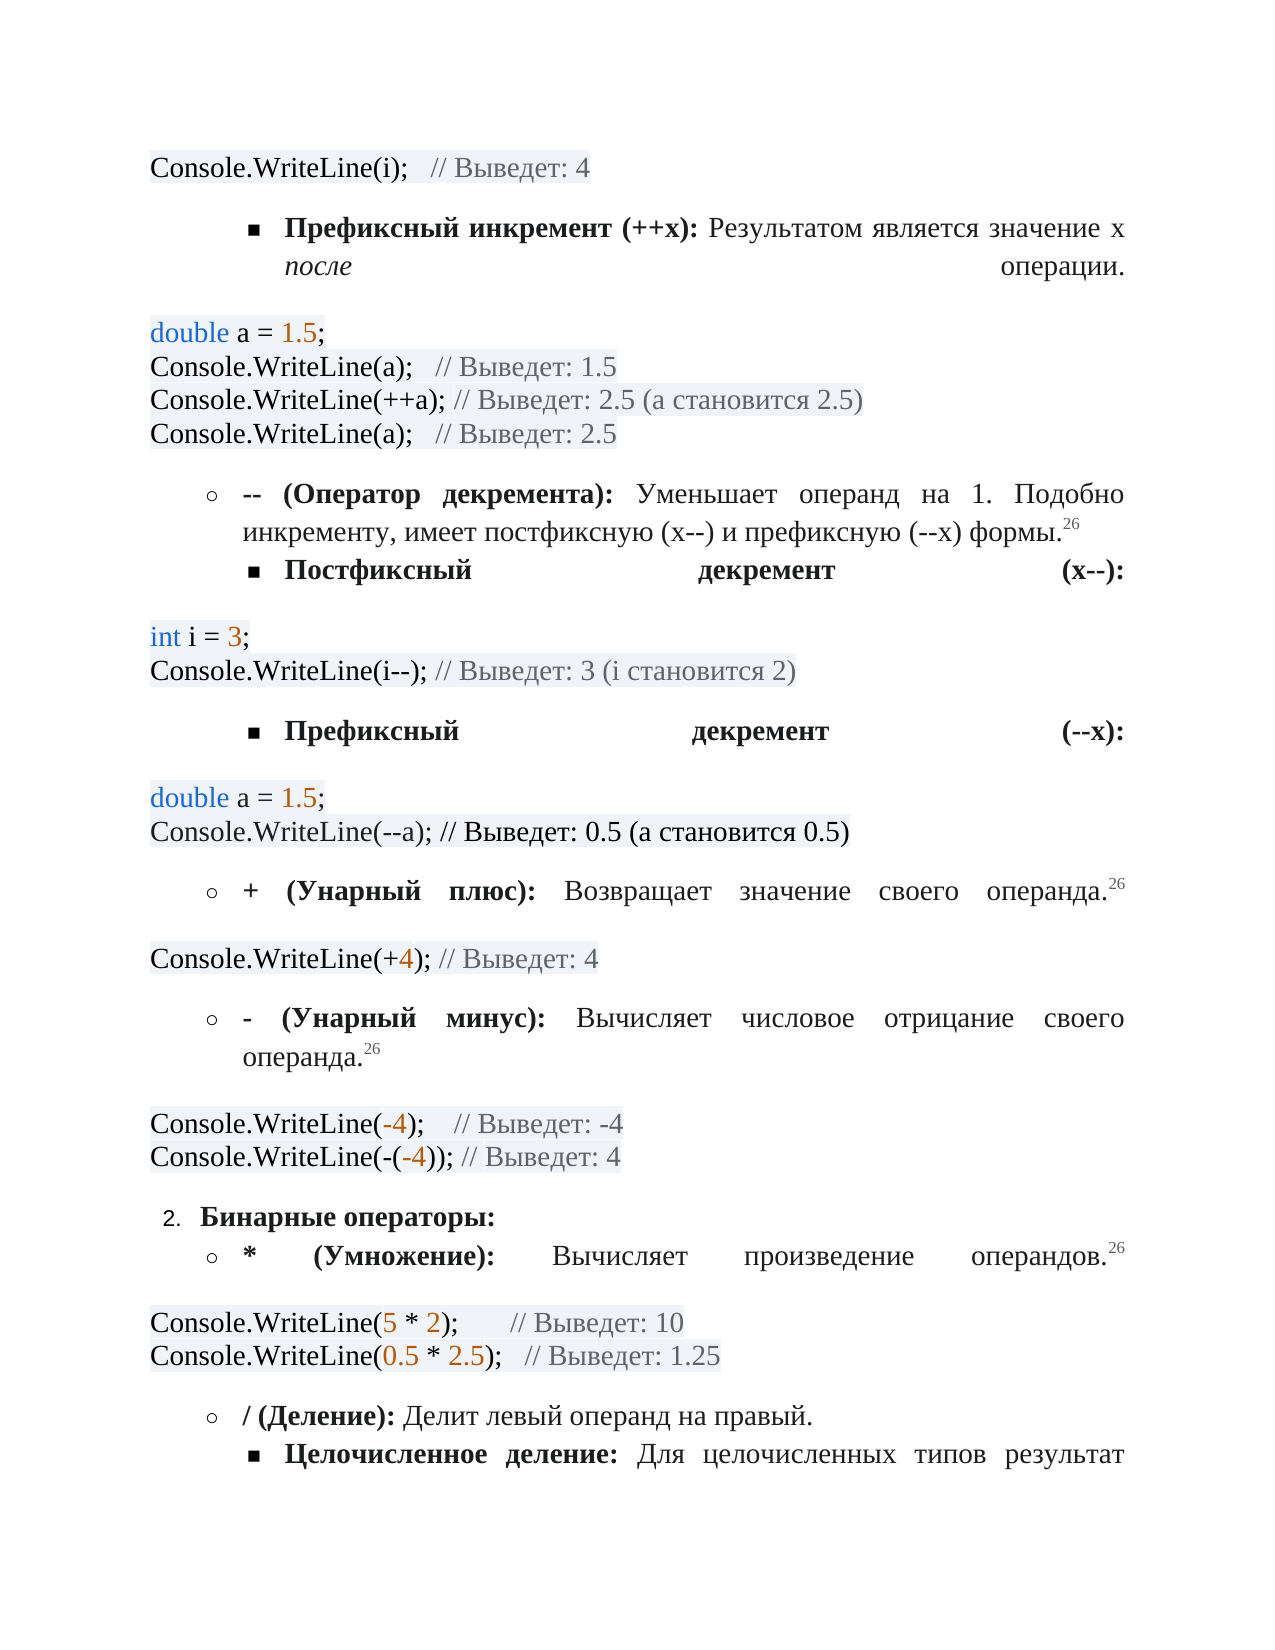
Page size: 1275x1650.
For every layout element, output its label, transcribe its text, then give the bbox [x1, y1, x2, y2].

list * (Умножение): Вычисляет произведение операндов.26 [205, 1238, 1125, 1301]
text double a = 1.5; Console.WriteLine(a); // Выведет: 1.5 Console.WriteLine(++a); // Выведет: 2.5 (a становится 2.5) Console.WriteLine(a); // Выведет: 2.5 [150, 315, 1125, 476]
list Постфиксный декремент (x--): [247, 552, 1125, 616]
list -- (Оператор декремента): Уменьшает операнд на 1. Подобно инкременту, имеет постфиксную (x--) и префиксную (--x) формы.26 [205, 476, 1125, 548]
list Префиксный инкремент (++x): Результатом является значение x после операции. [247, 210, 1125, 312]
list Префиксный декремент (--x): [247, 713, 1125, 776]
text Console.WriteLine(-4); // Выведет: -4 Console.WriteLine(-(-4)); // Выведет: 4 [150, 1106, 1125, 1199]
text double a = 1.5; Console.WriteLine(--a); // Выведет: 0.5 (a становится 0.5) [150, 780, 1125, 873]
text int i = 3; Console.WriteLine(i--); // Выведет: 3 (i становится 2) [150, 619, 1125, 713]
list - (Унарный минус): Вычисляет числовое отрицание своего операнда.26 [205, 1001, 1125, 1102]
text Console.WriteLine(+4); // Выведет: 4 [150, 941, 1125, 1001]
list Бинарные операторы: [162, 1199, 1125, 1233]
list / (Деление): Делит левый операнд на правый. [205, 1398, 1125, 1432]
list + (Унарный плюс): Возвращает значение своего операнда.26 [205, 873, 1125, 937]
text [150, 150, 1125, 210]
text Console.WriteLine(5 * 2); // Выведет: 10 Console.WriteLine(0.5 * 2.5); // Выведет: 1.25 [150, 1305, 1125, 1398]
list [247, 1437, 1125, 1470]
